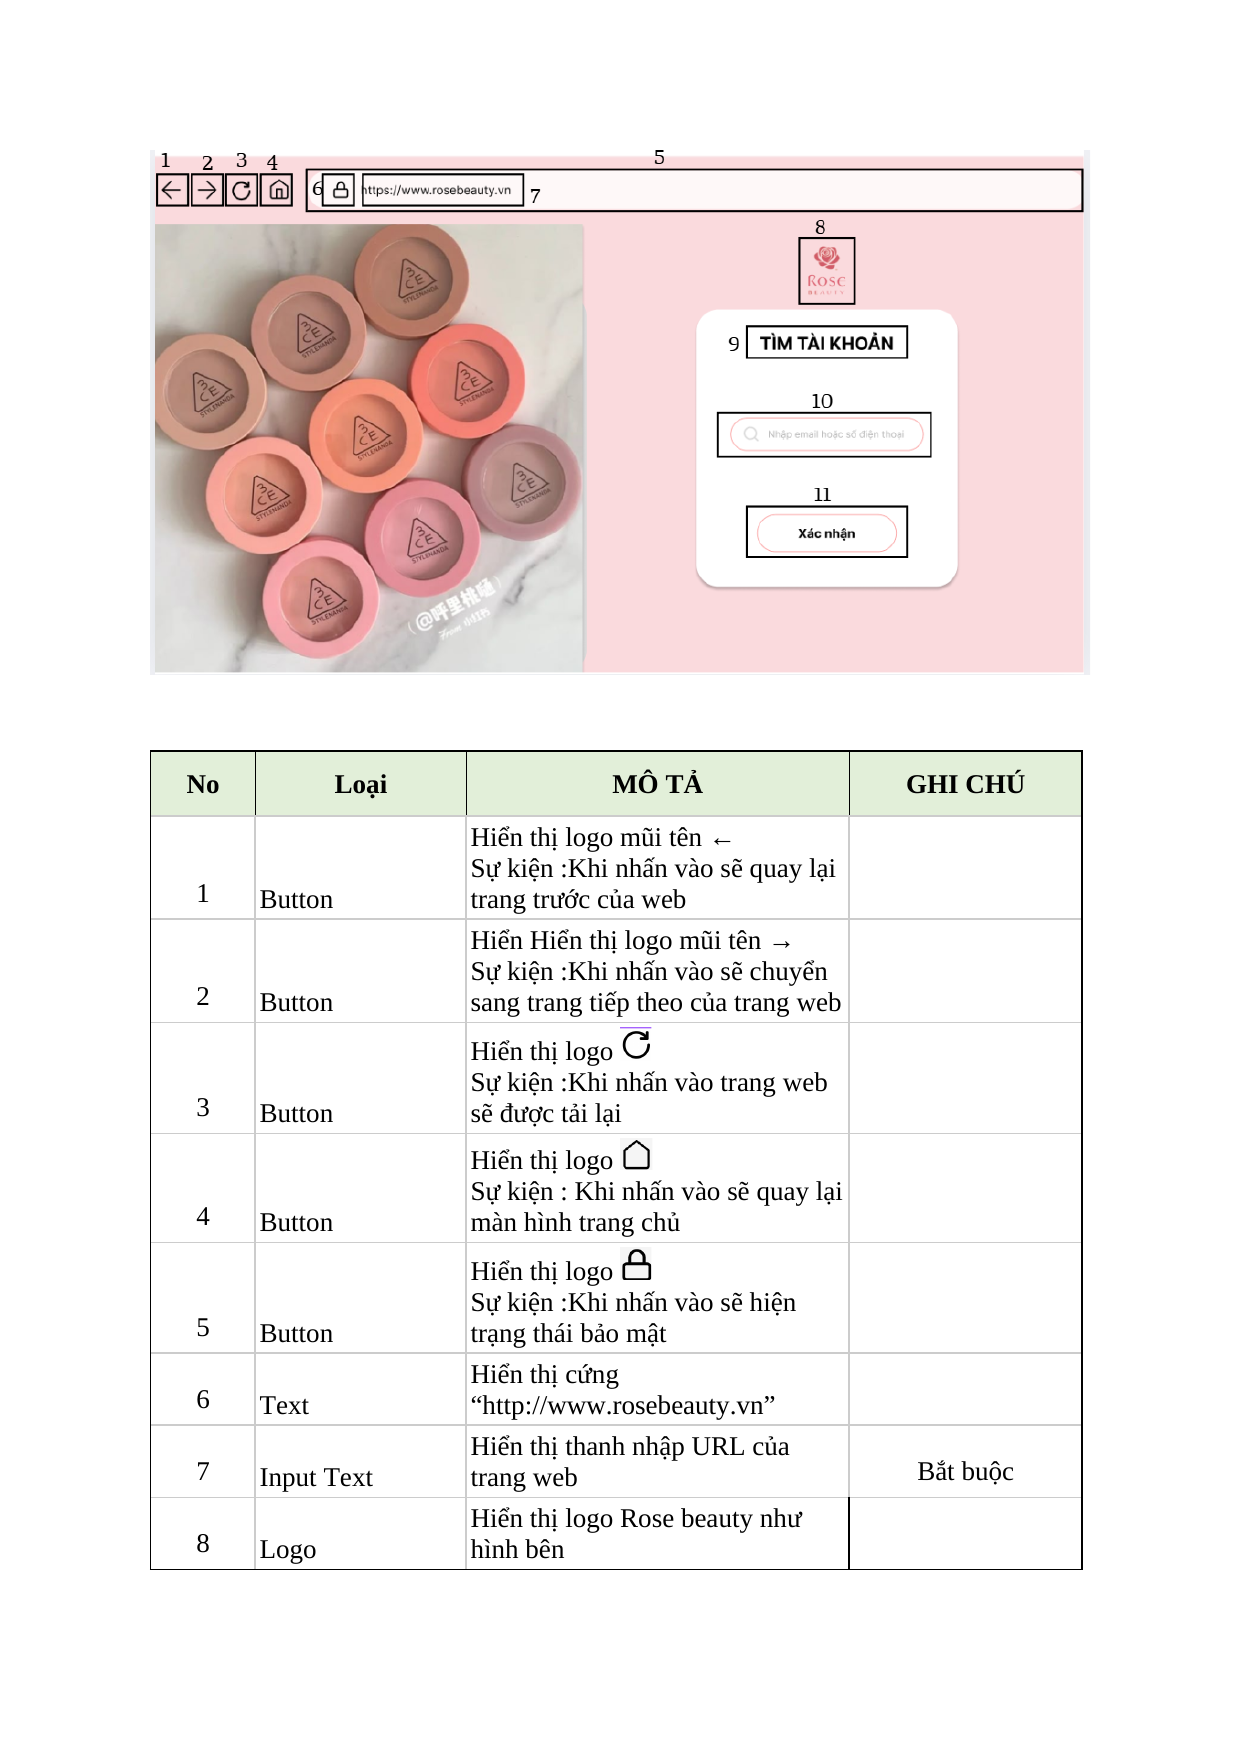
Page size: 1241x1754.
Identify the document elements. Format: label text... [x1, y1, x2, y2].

table_cell [850, 817, 1081, 918]
table_cell Hiển thị logo Sự kiện :Khi nhấn vào sẽ hiện trạng thái bảo mật [467, 1243, 848, 1352]
table_header MÔ TẢ [467, 752, 849, 815]
table_cell Logo [256, 1498, 465, 1569]
table_cell Button [256, 1134, 465, 1242]
table_cell Hiển thị thanh nhập URL của trang web [467, 1426, 848, 1497]
table_cell 5 [151, 1243, 254, 1352]
table_cell [850, 1498, 1081, 1569]
picture [620, 1247, 652, 1280]
table_cell [850, 1023, 1081, 1132]
table_cell 2 [151, 920, 254, 1022]
table_cell [850, 1354, 1081, 1424]
table_cell Bắt buộc [850, 1426, 1081, 1497]
table_cell Input Text [256, 1426, 465, 1497]
table_cell Hiển thị logo Rose beauty như hình bên [467, 1498, 848, 1569]
picture [620, 1027, 652, 1061]
table_cell Hiển Hiển thị logo mũi tên → Sự kiện :Khi nhấn vào sẽ chuyển sang trang tiếp theo của trang web [467, 920, 848, 1022]
table_header No [151, 752, 255, 815]
table_header Loại [256, 752, 466, 815]
table_cell [850, 1134, 1081, 1242]
table_cell Hiển thị logo Sự kiện :Khi nhấn vào trang web sẽ được tải lại [467, 1023, 848, 1132]
table_cell 4 [151, 1134, 254, 1242]
table_cell [850, 920, 1081, 1022]
table_cell Button [256, 817, 465, 918]
table_cell Button [256, 1243, 465, 1352]
picture [620, 1138, 653, 1170]
table_cell 7 [151, 1426, 254, 1497]
table_cell 8 [151, 1498, 254, 1569]
table_cell Button [256, 920, 465, 1022]
picture [150, 150, 1091, 675]
table_cell Button [256, 1023, 465, 1132]
table_cell 6 [151, 1354, 254, 1424]
table_cell 1 [151, 817, 254, 918]
table_cell [850, 1243, 1081, 1352]
table_cell Hiển thị cứng “http://www.rosebeauty.vn” [467, 1354, 848, 1424]
table_cell Hiển thị logo mũi tên ← Sự kiện :Khi nhấn vào sẽ quay lại trang trước của web [467, 817, 848, 918]
table_header GHI CHÚ [850, 752, 1081, 815]
table_cell 3 [151, 1023, 254, 1132]
table_cell Text [256, 1354, 465, 1424]
table_cell Hiển thị logo Sự kiện : Khi nhấn vào sẽ quay lại màn hình trang chủ [467, 1134, 848, 1242]
